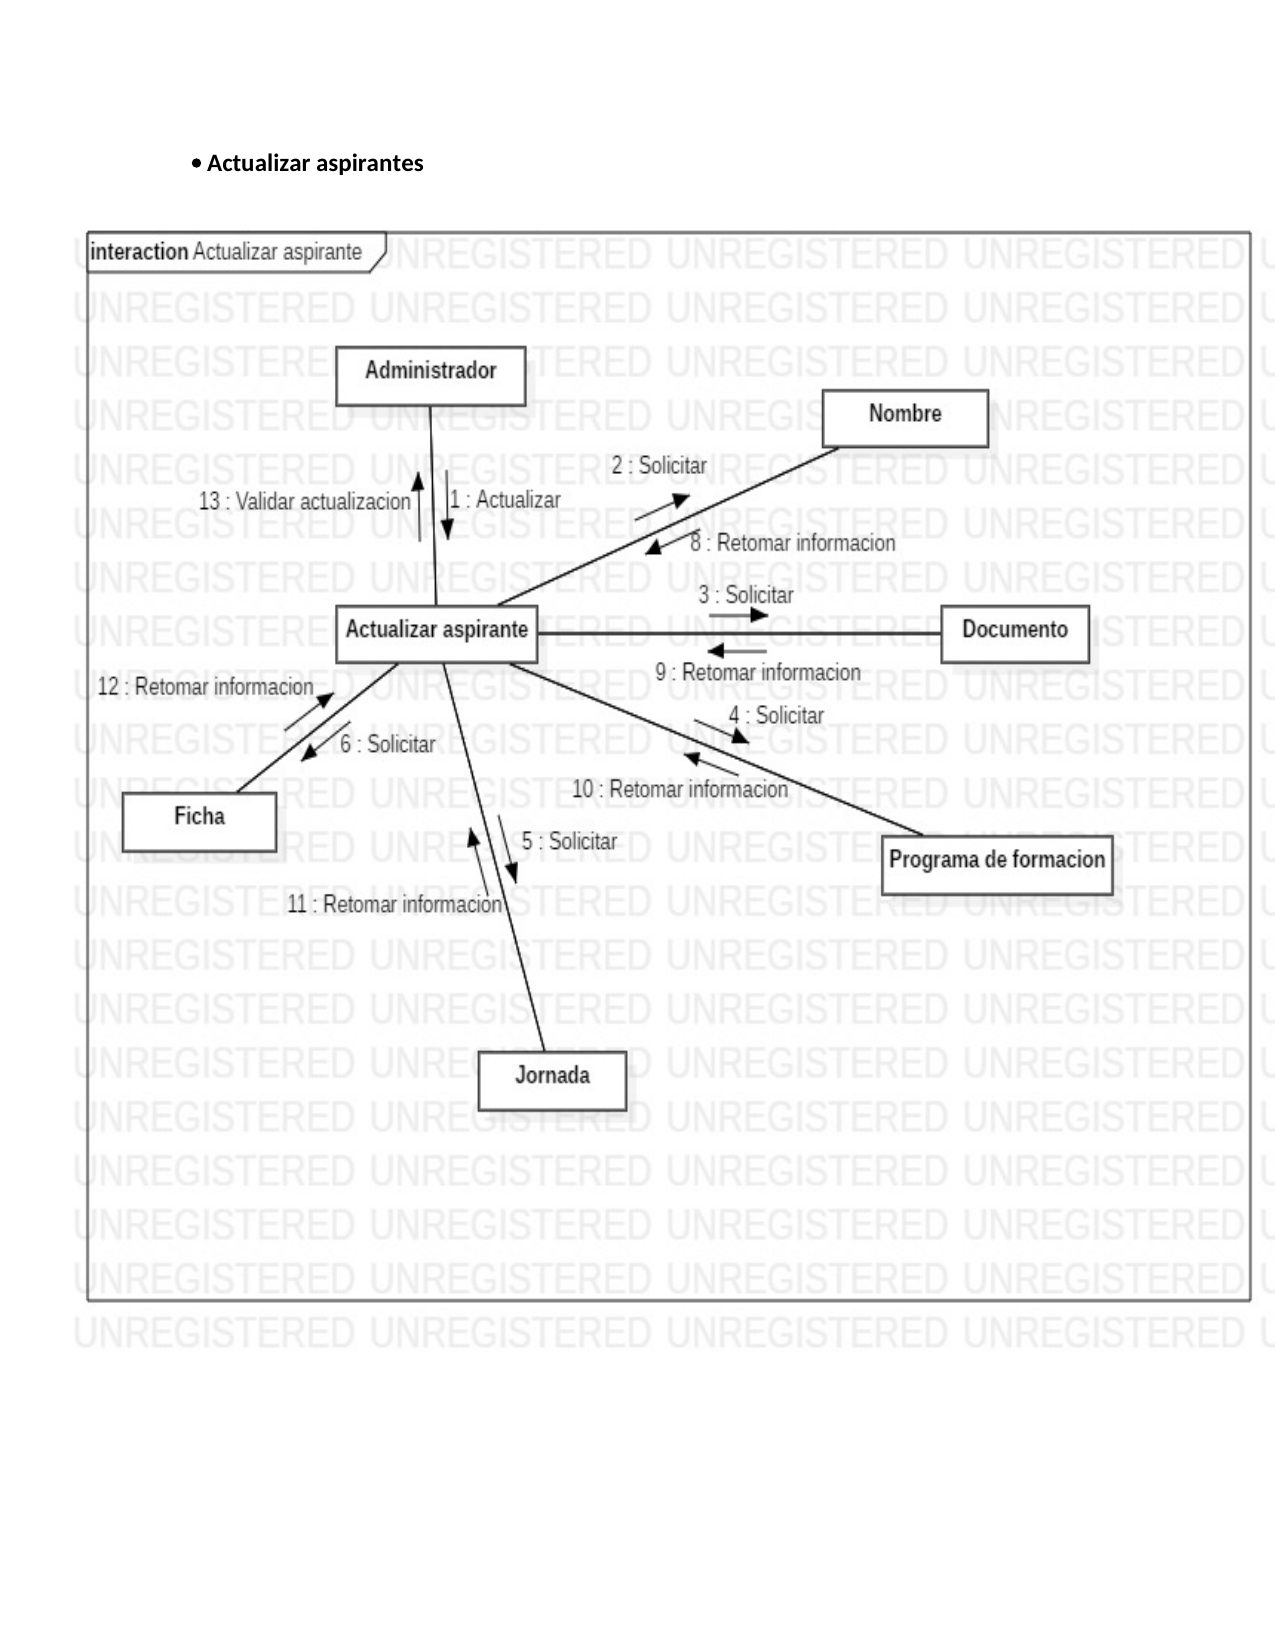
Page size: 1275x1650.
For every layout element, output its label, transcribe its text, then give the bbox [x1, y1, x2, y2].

picture [73, 215, 1275, 1373]
list Actualizar aspirantes [192, 148, 1098, 178]
